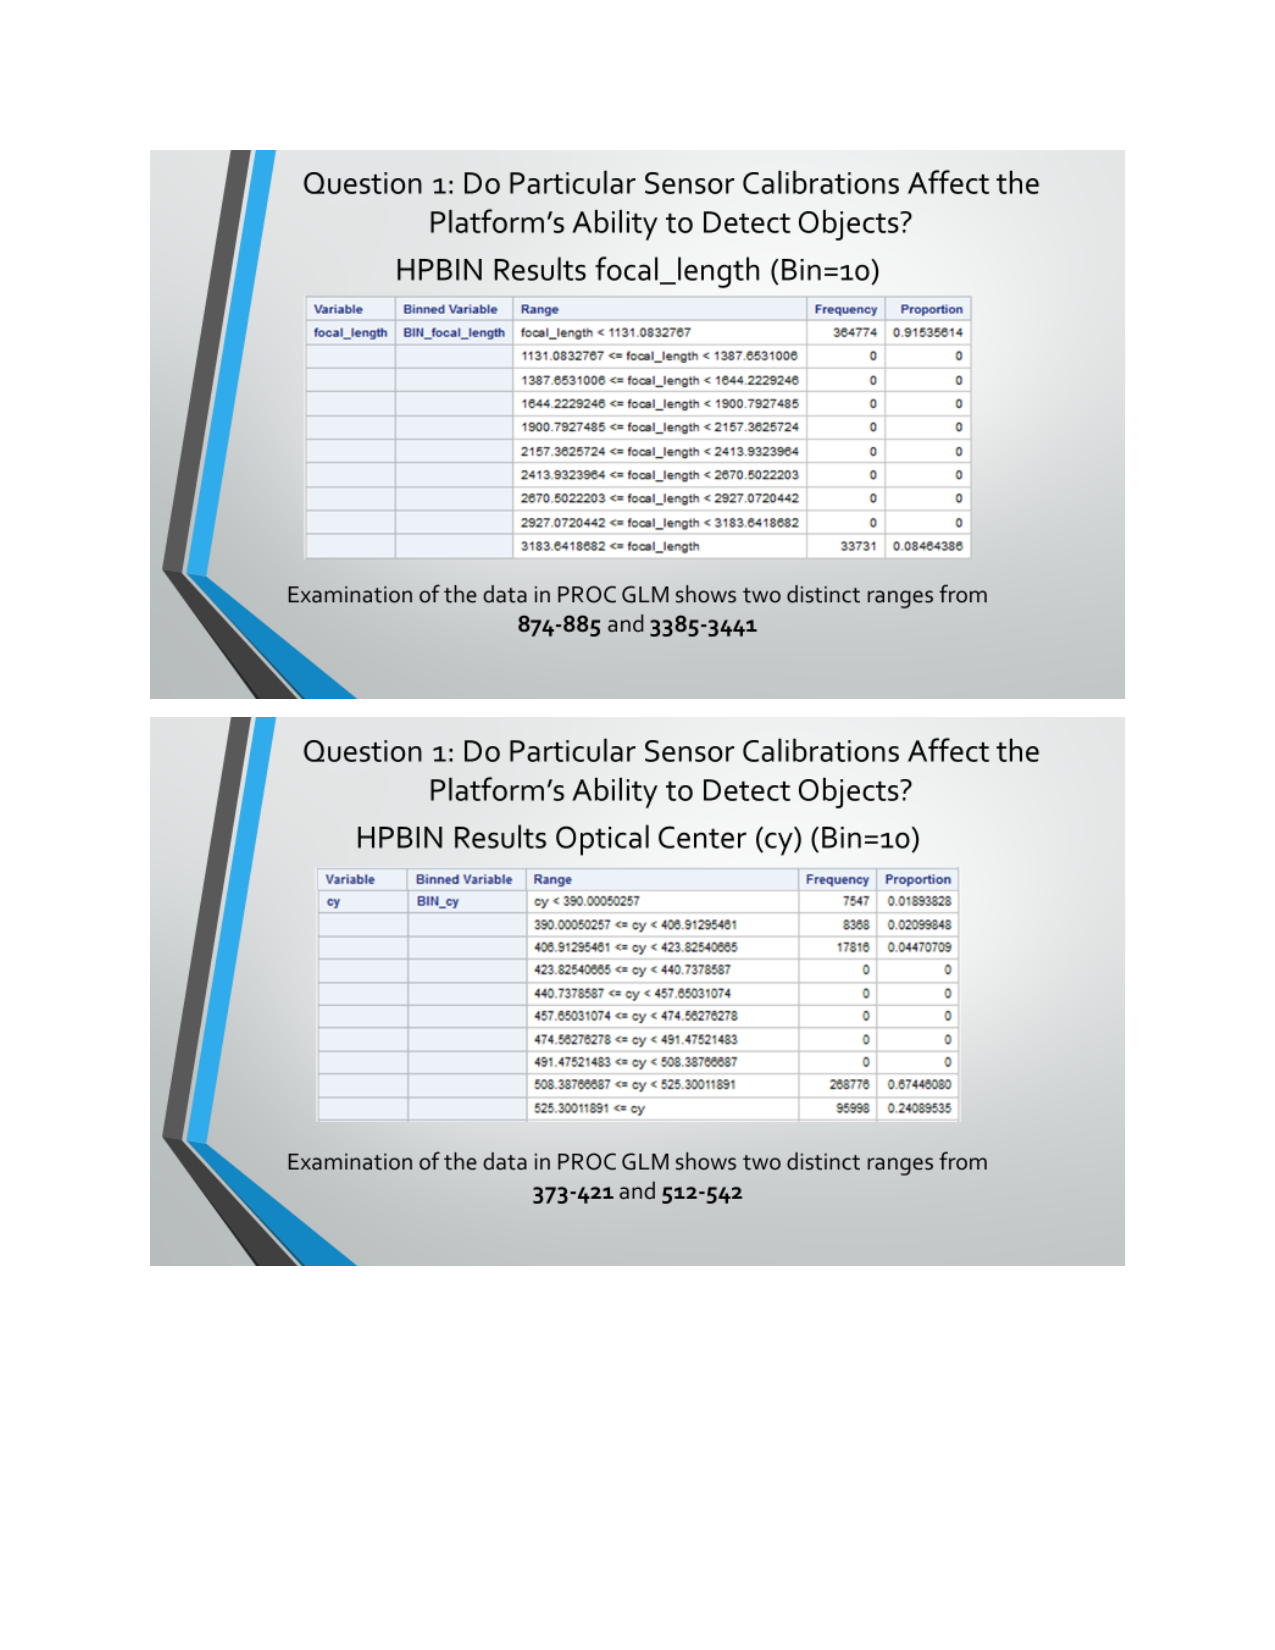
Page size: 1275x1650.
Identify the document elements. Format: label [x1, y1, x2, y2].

picture [150, 150, 1125, 699]
picture [150, 717, 1125, 1266]
